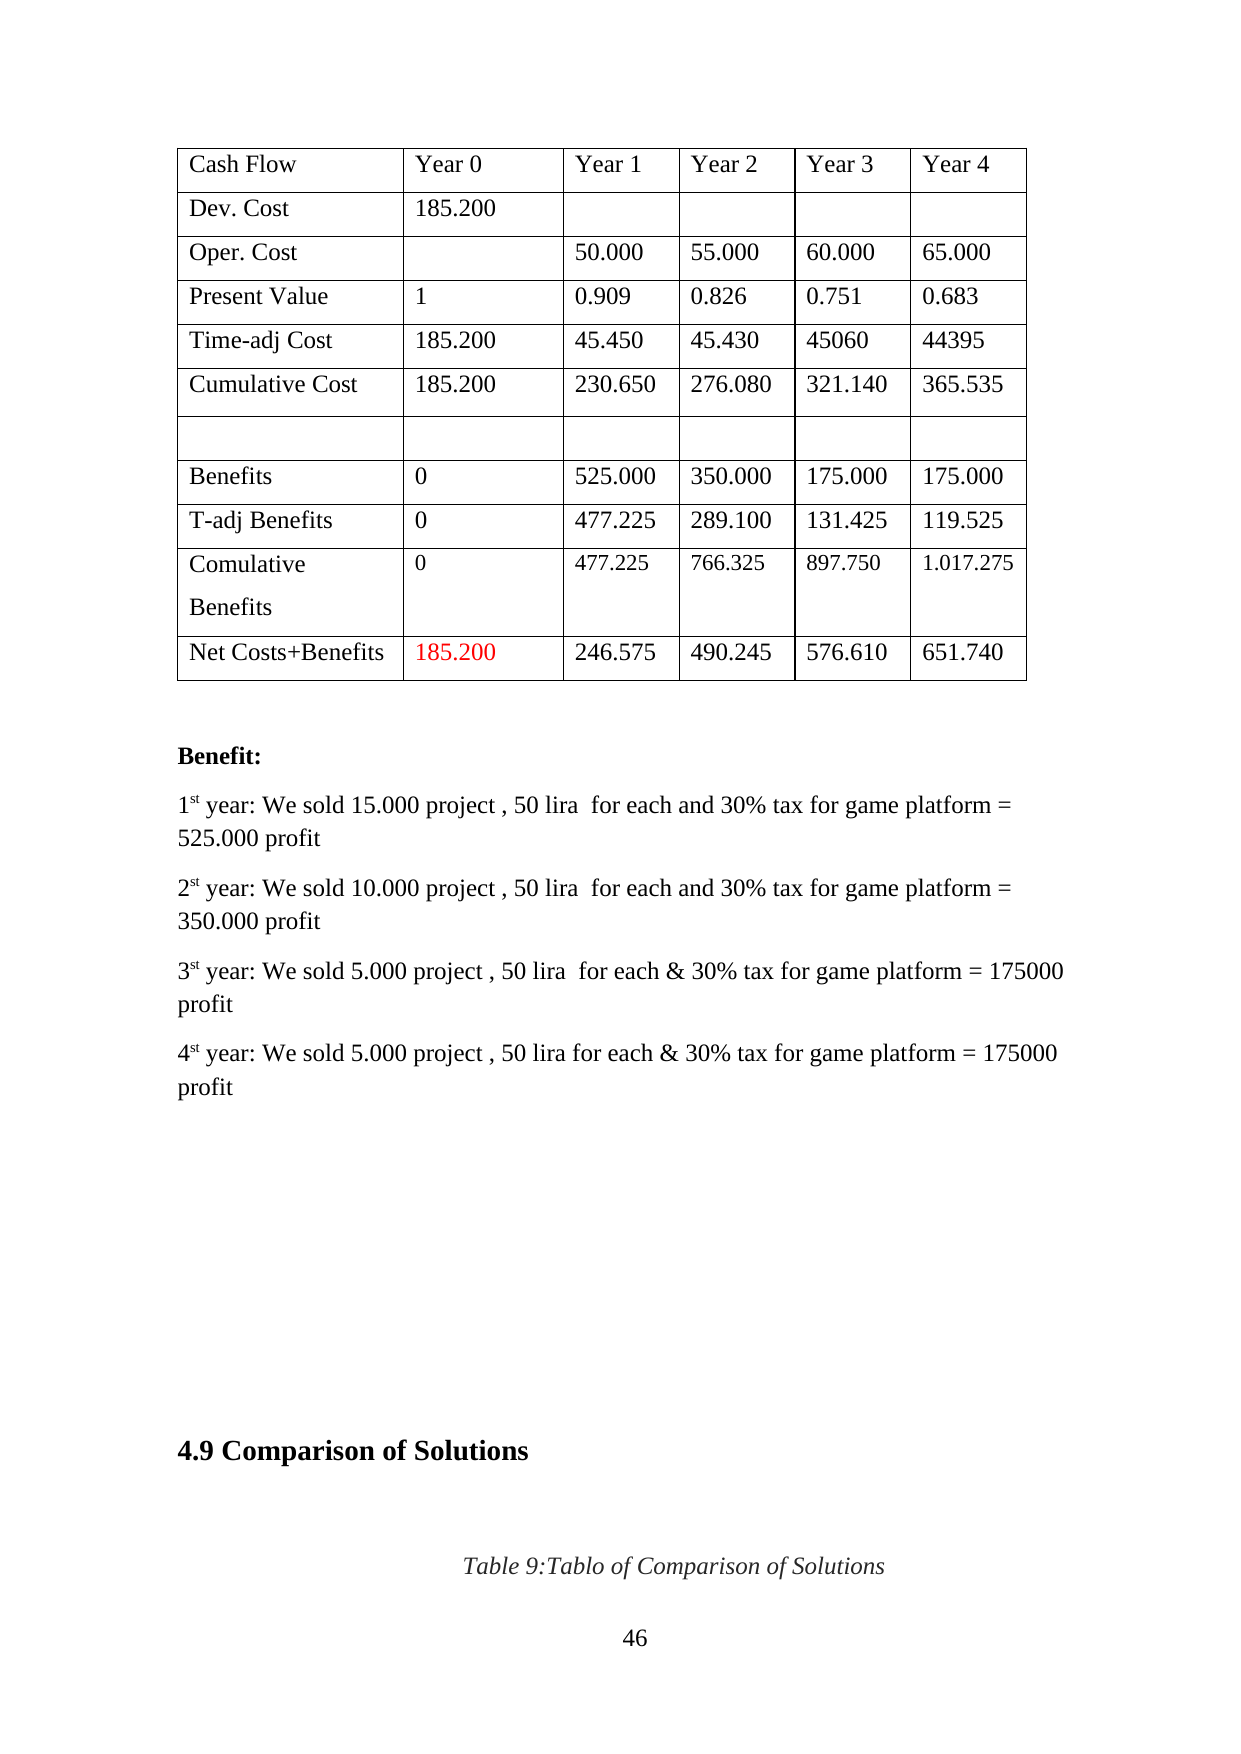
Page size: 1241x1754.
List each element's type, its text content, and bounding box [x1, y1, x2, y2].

table_cell [911, 193, 1026, 236]
table_cell Comulative Benefits [178, 549, 403, 636]
table_cell 365.535 [911, 369, 1026, 416]
table_cell 490.245 [680, 637, 794, 679]
subtitle 4.9 Comparison of Solutions [177, 1433, 1092, 1466]
table_cell 350.000 [680, 461, 794, 504]
table_cell 175.000 [796, 461, 910, 504]
table_cell 230.650 [564, 369, 679, 416]
table_cell 766.325 [680, 549, 794, 636]
table_cell Oper. Cost [178, 237, 403, 280]
table_cell 55.000 [680, 237, 794, 280]
table_cell Cumulative Cost [178, 369, 403, 416]
table_cell 0.751 [796, 281, 910, 324]
text 1st year: We sold 15.000 project , 50 lira for each and 30% tax for game platform = 525.000 profit [177, 790, 1092, 852]
table_cell 0.909 [564, 281, 679, 324]
table_cell 45060 [796, 325, 910, 368]
table_cell [680, 193, 794, 236]
table_cell [404, 237, 563, 280]
table_cell 0.683 [911, 281, 1026, 324]
table_cell 45.450 [564, 325, 679, 368]
table_cell [564, 417, 679, 460]
table_cell 0.826 [680, 281, 794, 324]
table_cell 1 [404, 281, 563, 324]
table_cell 289.100 [680, 505, 794, 548]
table_cell Present Value [178, 281, 403, 324]
table_cell [680, 417, 794, 460]
table_header Year 4 [911, 149, 1026, 192]
table_cell 45.430 [680, 325, 794, 368]
text 3st year: We sold 5.000 project , 50 lira for each & 30% tax for game platform = 175000 profit [177, 956, 1092, 1018]
table_cell 477.225 [564, 549, 679, 636]
table_cell Time-adj Cost [178, 325, 403, 368]
table_cell T-adj Benefits [178, 505, 403, 548]
text Table 9:Tablo of Comparison of Solutions [177, 1551, 1092, 1580]
table_header Year 3 [796, 149, 910, 192]
table_cell 185.200 [404, 193, 563, 236]
table_cell 651.740 [911, 637, 1026, 679]
table_cell 246.575 [564, 637, 679, 679]
table_cell 119.525 [911, 505, 1026, 548]
table_cell 525.000 [564, 461, 679, 504]
table_cell [178, 417, 403, 460]
text 4st year: We sold 5.000 project , 50 lira for each & 30% tax for game platform = 175000 profit [177, 1038, 1092, 1100]
table_cell 60.000 [796, 237, 910, 280]
table_cell 477.225 [564, 505, 679, 548]
table_cell Benefits [178, 461, 403, 504]
text Benefit: [177, 741, 1092, 769]
table_cell 0 [404, 461, 563, 504]
table_cell Dev. Cost [178, 193, 403, 236]
table_cell 185.200 [404, 369, 563, 416]
table_cell 185.200 [404, 325, 563, 368]
text 2st year: We sold 10.000 project , 50 lira for each and 30% tax for game platform = 350.000 profit [177, 873, 1092, 935]
table_header Year 2 [680, 149, 794, 192]
table_header Year 1 [564, 149, 679, 192]
table_cell 185.200 [404, 637, 563, 679]
table_cell 276.080 [680, 369, 794, 416]
table_cell 175.000 [911, 461, 1026, 504]
table_header Cash Flow [178, 149, 403, 192]
table_cell 50.000 [564, 237, 679, 280]
table_cell Net Costs+Benefits [178, 637, 403, 679]
table_cell 1.017.275 [911, 549, 1026, 636]
table_cell [796, 193, 910, 236]
table_cell 0 [404, 505, 563, 548]
table_cell 131.425 [796, 505, 910, 548]
table_cell 44395 [911, 325, 1026, 368]
table_cell 65.000 [911, 237, 1026, 280]
table_cell 321.140 [796, 369, 910, 416]
table_cell [796, 417, 910, 460]
table_cell [404, 417, 563, 460]
table_cell 897.750 [796, 549, 910, 636]
table_cell [564, 193, 679, 236]
table_cell 0 [404, 549, 563, 636]
table_cell [911, 417, 1026, 460]
table_header Year 0 [404, 149, 563, 192]
table_cell 576.610 [796, 637, 910, 679]
